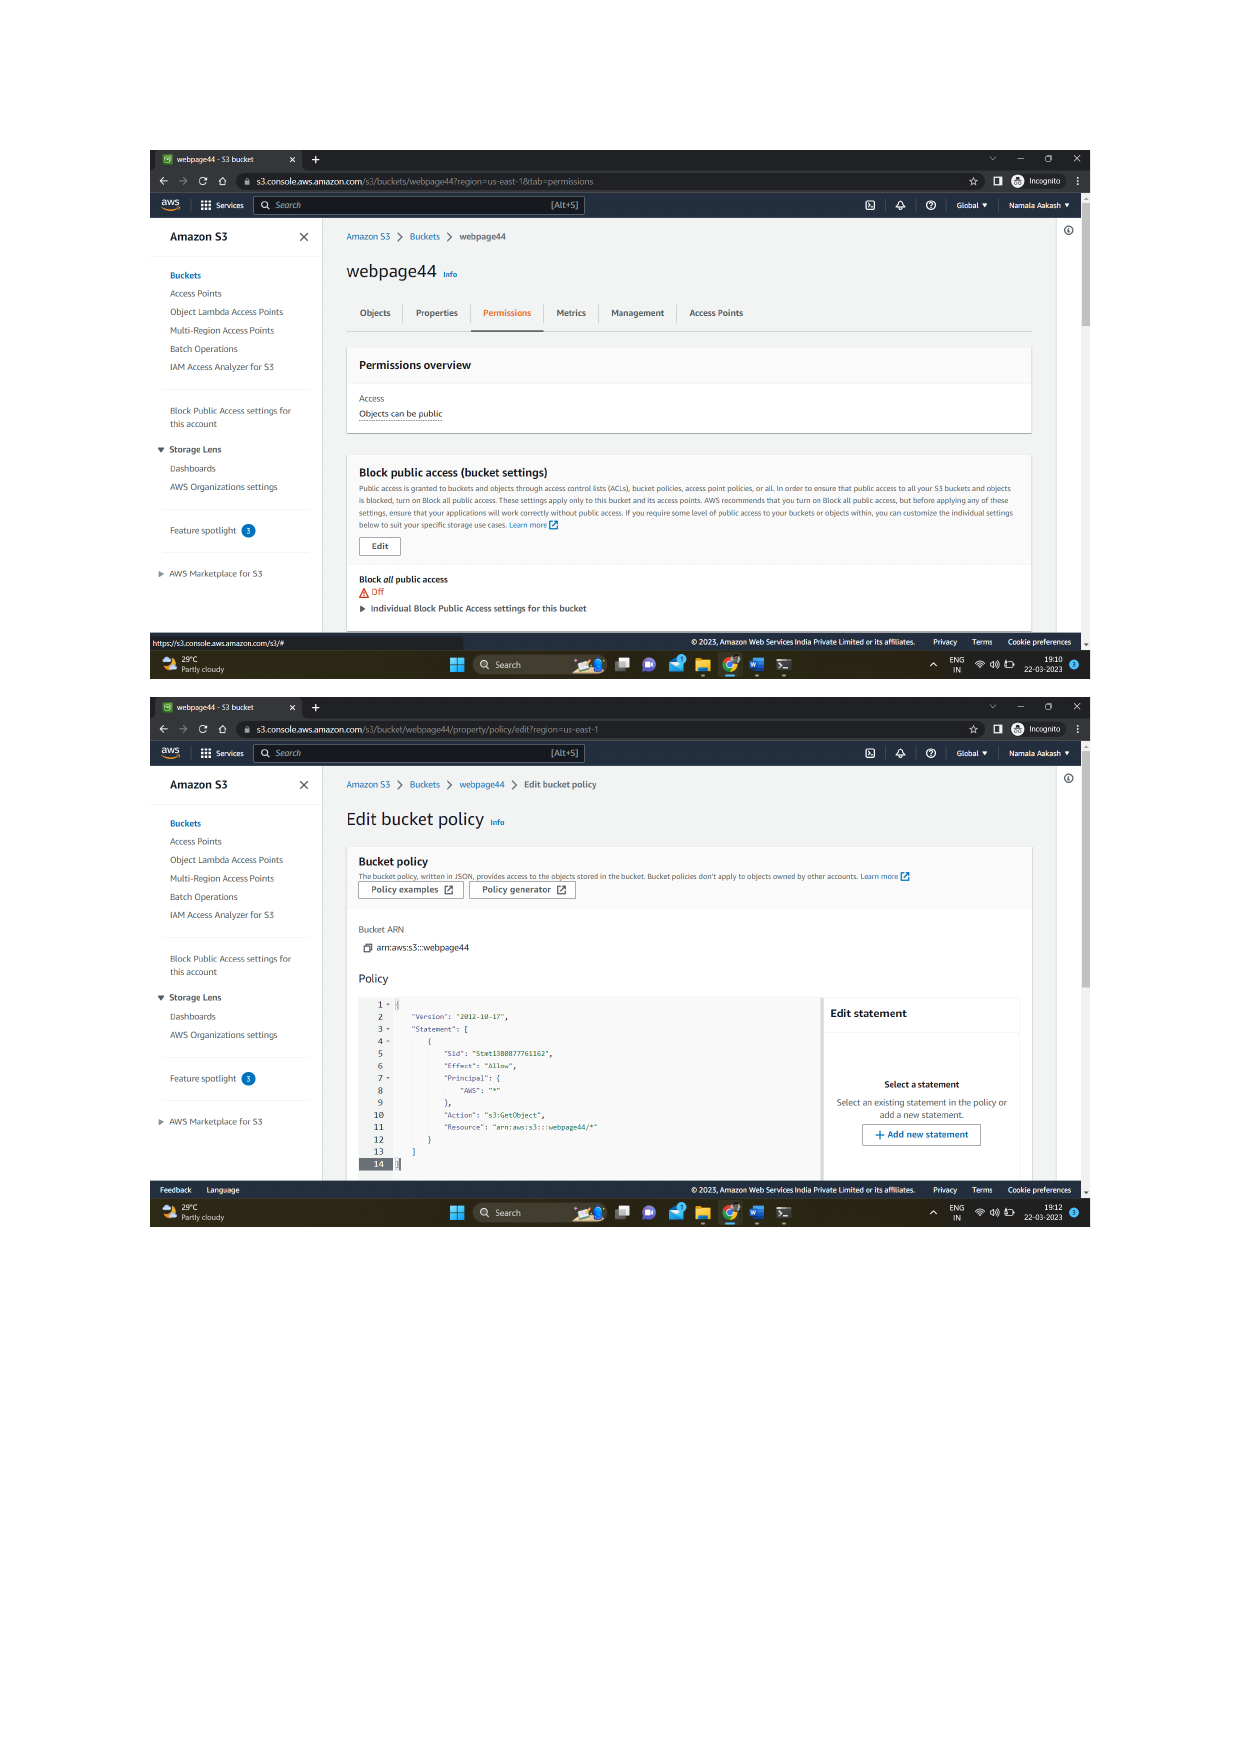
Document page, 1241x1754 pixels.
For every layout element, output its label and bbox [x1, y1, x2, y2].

picture [150, 697, 1091, 1227]
picture [150, 150, 1091, 679]
